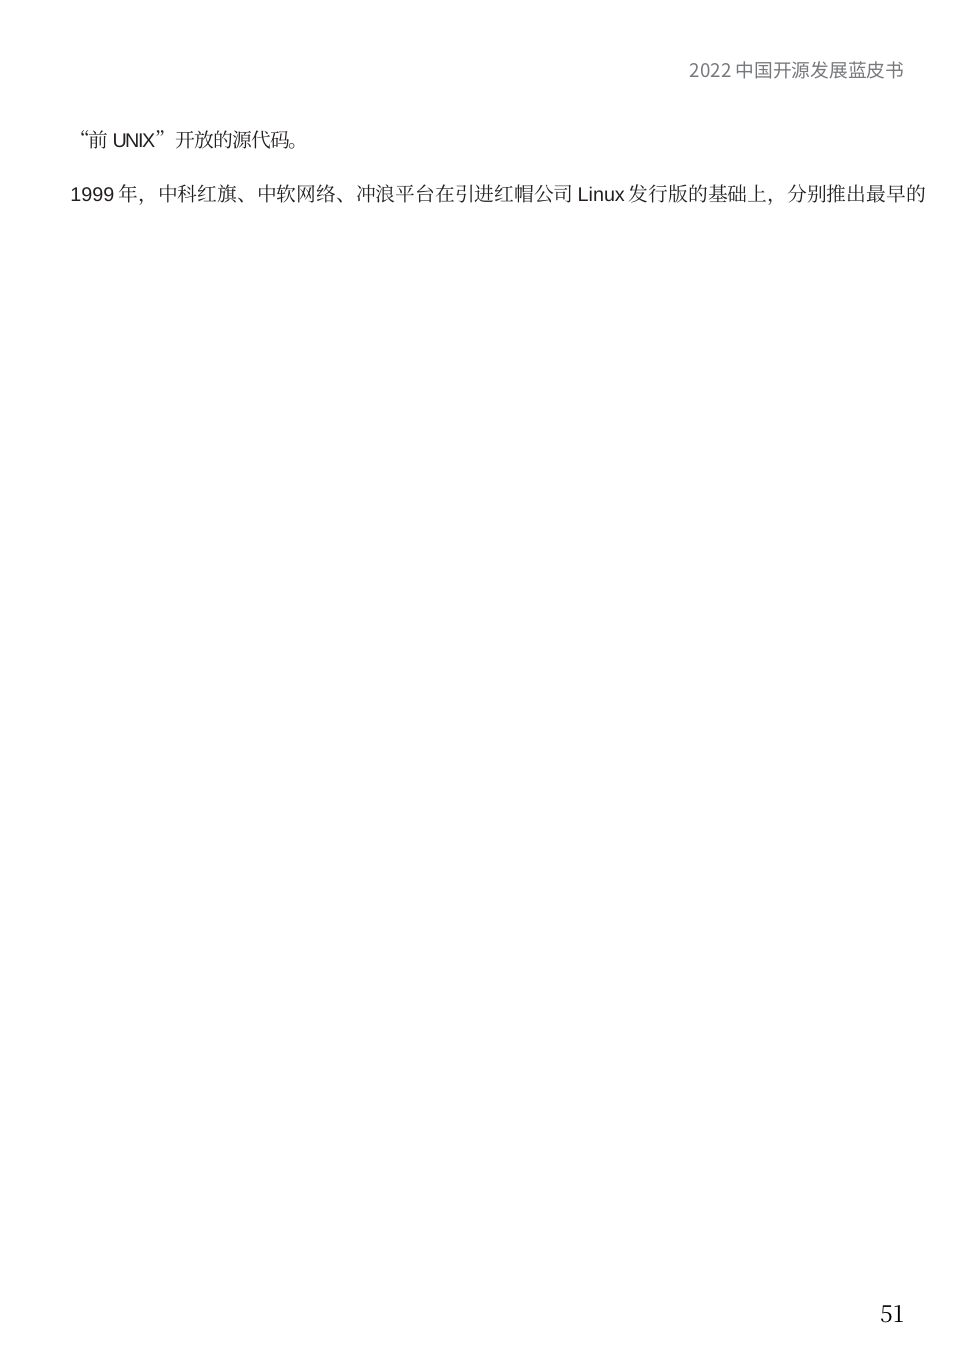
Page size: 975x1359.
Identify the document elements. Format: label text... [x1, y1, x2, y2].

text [70, 125, 909, 153]
text 1999年，中科红旗、中软网络、冲浪平台在引进红帽公司Linux发行版的基础上，分别推出最早的 [70, 178, 950, 207]
